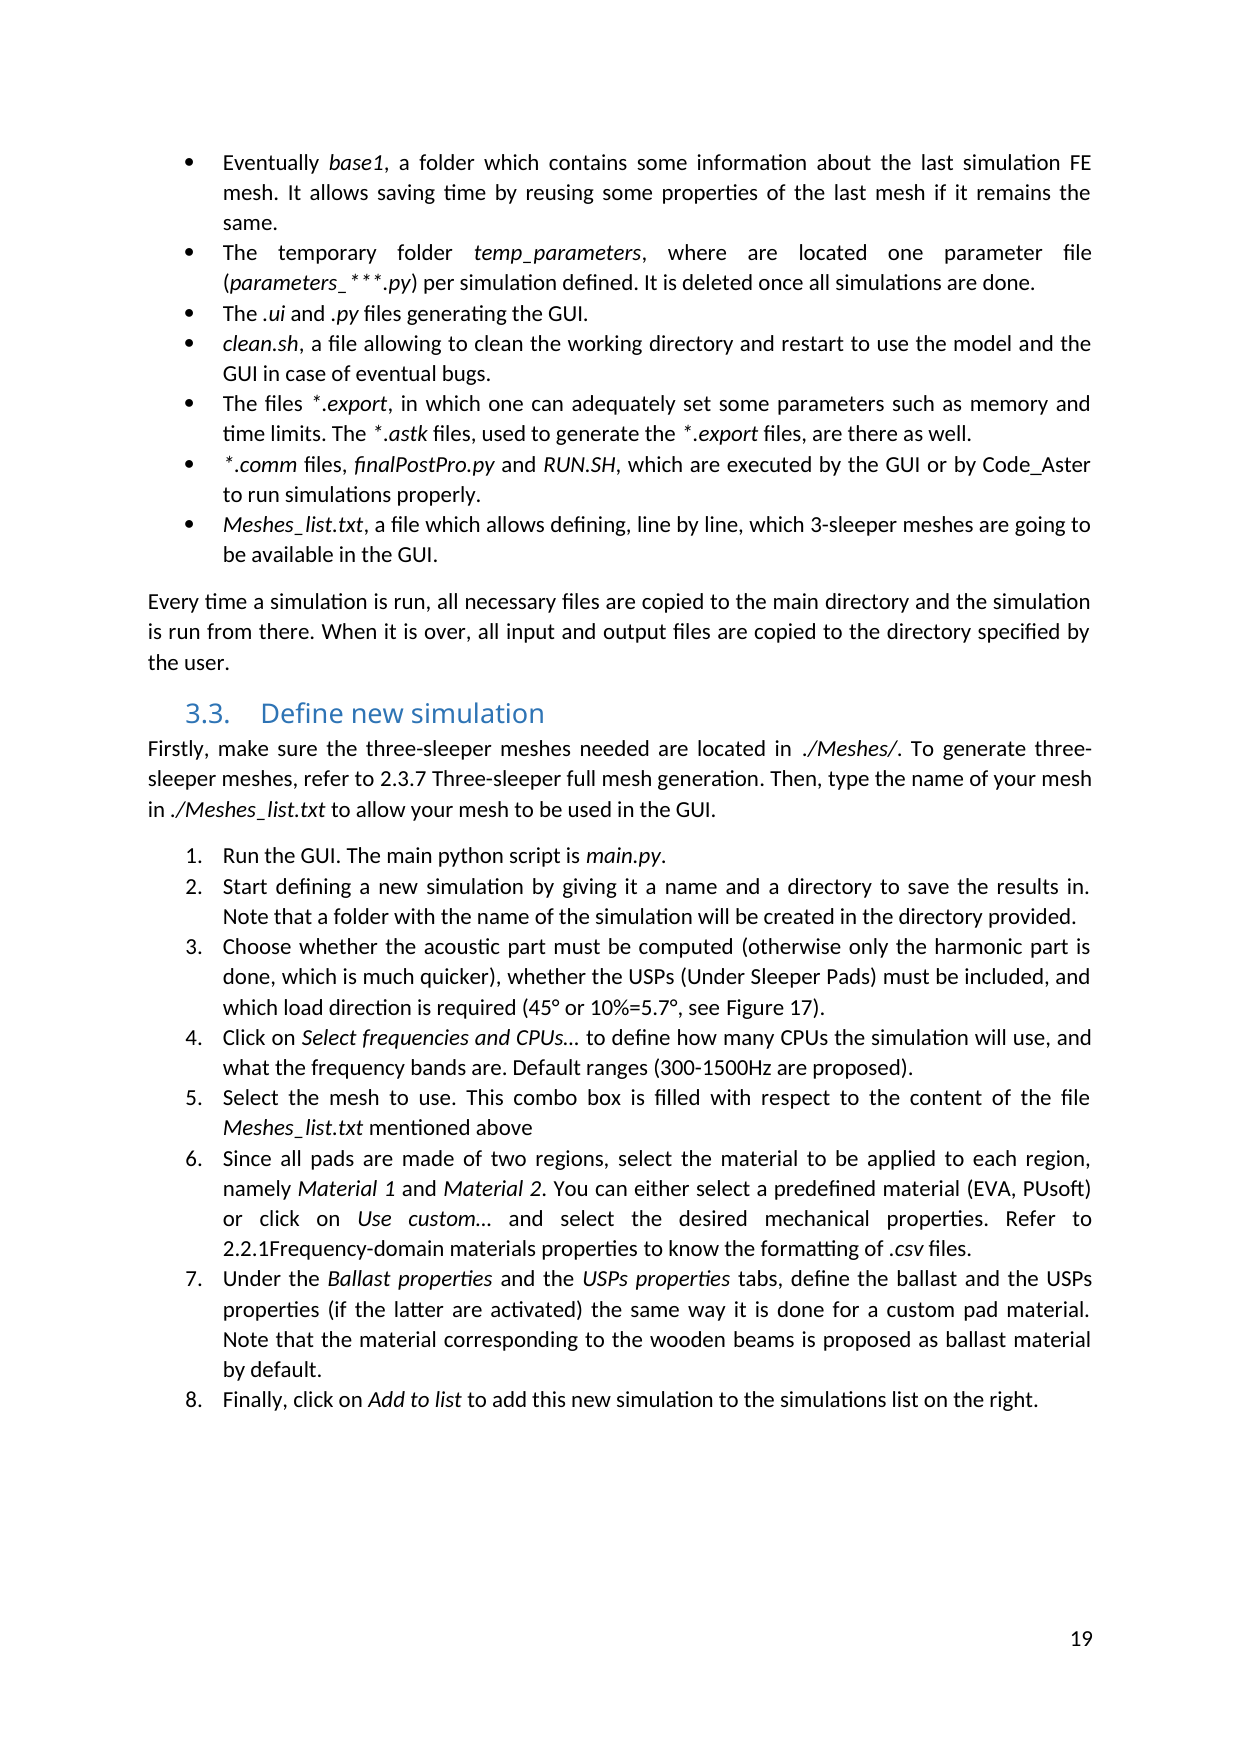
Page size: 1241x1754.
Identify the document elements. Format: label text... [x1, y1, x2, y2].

list *.comm files, finalPostPro.py and RUN.SH, which are executed by the GUI or by Code_Aster to run simulations properly. [185, 450, 1093, 508]
list Start defining a new simulation by giving it a name and a directory to save the results in. Note that a folder with the name of the simulation will be created in the directory provided. [185, 872, 1093, 930]
list Meshes_list.txt, a file which allows defining, line by line, which 3-sleeper meshes are going to be available in the GUI. [185, 510, 1093, 568]
text Every time a simulation is run, all necessary files are copied to the main directory and the simulation is run from there. When it is over, all input and output files are copied to the directory specified by the user. [148, 587, 1093, 676]
list Choose whether the acoustic part must be computed (otherwise only the harmonic part is done, which is much quicker), whether the USPs (Under Sleeper Pads) must be included, and which load direction is required (45° or 10%=5.7°, see Figure 17). [185, 932, 1093, 1021]
list Select the mesh to use. This combo box is filled with respect to the content of the file Meshes_list.txt mentioned above [185, 1083, 1093, 1141]
list Finally, click on Add to list to add this new simulation to the simulations list on the right. [185, 1385, 1093, 1413]
list The files *.export, in which one can adequately set some parameters such as memory and time limits. The *.astk files, used to generate the *.export files, are there as well. [185, 389, 1093, 447]
list The .ui and .py files generating the GUI. [185, 299, 1093, 327]
list clean.sh, a file allowing to clean the working directory and restart to use the model and the GUI in case of eventual bugs. [185, 329, 1093, 387]
list Run the GUI. The main python script is main.py. [185, 842, 1093, 869]
list Eventually base1, a folder which contains some information about the last simulation FE mesh. It allows saving time by reusing some properties of the last mesh if it remains the same. [185, 148, 1093, 236]
list Click on Select frequencies and CPUs… to define how many CPUs the simulation will use, and what the frequency bands are. Default ranges (300-1500Hz are proposed). [185, 1023, 1093, 1081]
text Firstly, make sure the three-sleeper meshes needed are located in ./Meshes/. To generate three-sleeper meshes, refer to 2.3.7 Three-sleeper full mesh generation. Then, type the name of your mesh in ./Meshes_list.txt to allow your mesh to be used in the GUI. [148, 734, 1093, 823]
list The temporary folder temp_parameters, where are located one parameter file (parameters_***.py) per simulation defined. It is deleted once all simulations are done. [185, 238, 1093, 296]
subtitle Define new simulation [185, 694, 1093, 731]
list Since all pads are made of two regions, select the material to be applied to each region, namely Material 1 and Material 2. You can either select a predefined material (EVA, PUsoft) or click on Use custom… and select the desired mechanical properties. Refer to 2.2.1Frequency-domain materials properties to know the formatting of .csv files. [185, 1144, 1093, 1262]
list Under the Ballast properties and the USPs properties tabs, define the ballast and the USPs properties (if the latter are activated) the same way it is done for a custom pad material. Note that the material corresponding to the wooden beams is proposed as ballast material by default. [185, 1264, 1093, 1383]
